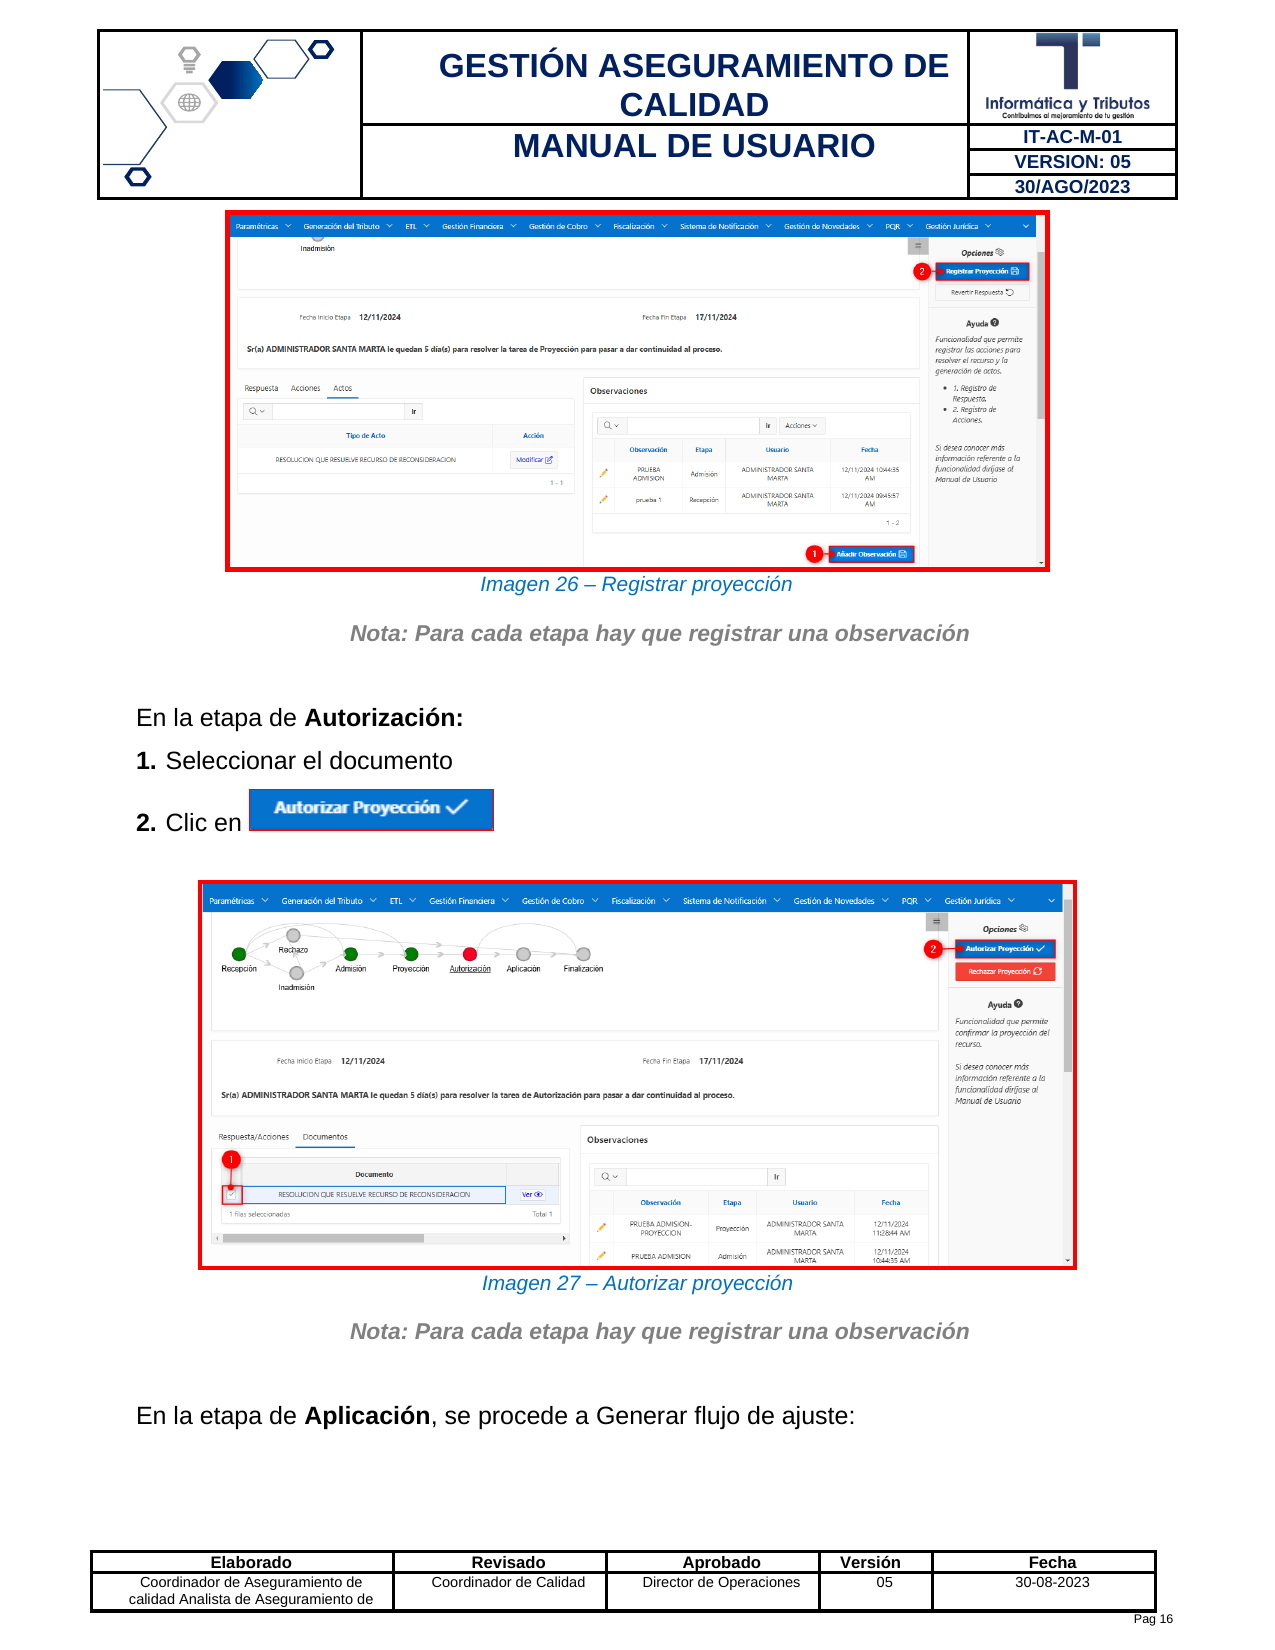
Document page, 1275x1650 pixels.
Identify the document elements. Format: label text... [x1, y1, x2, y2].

text Imagen 27 – Autorizar proyección [136, 1270, 1139, 1294]
list Clic en [136, 789, 1139, 836]
picture [250, 790, 493, 830]
picture [202, 884, 1073, 1266]
list Seleccionar el documento [136, 746, 1139, 774]
picture [985, 32, 1150, 120]
picture [230, 215, 1045, 567]
text En la etapa de Aplicación, se procede a Generar flujo de ajuste: [136, 1401, 1139, 1429]
text En la etapa de Autorización: [136, 703, 1139, 731]
text Nota: Para cada etapa hay que registrar una observación [186, 1318, 1136, 1344]
text Imagen 26 – Registrar proyección [136, 572, 1139, 596]
text Nota: Para cada etapa hay que registrar una observación [186, 620, 1136, 646]
